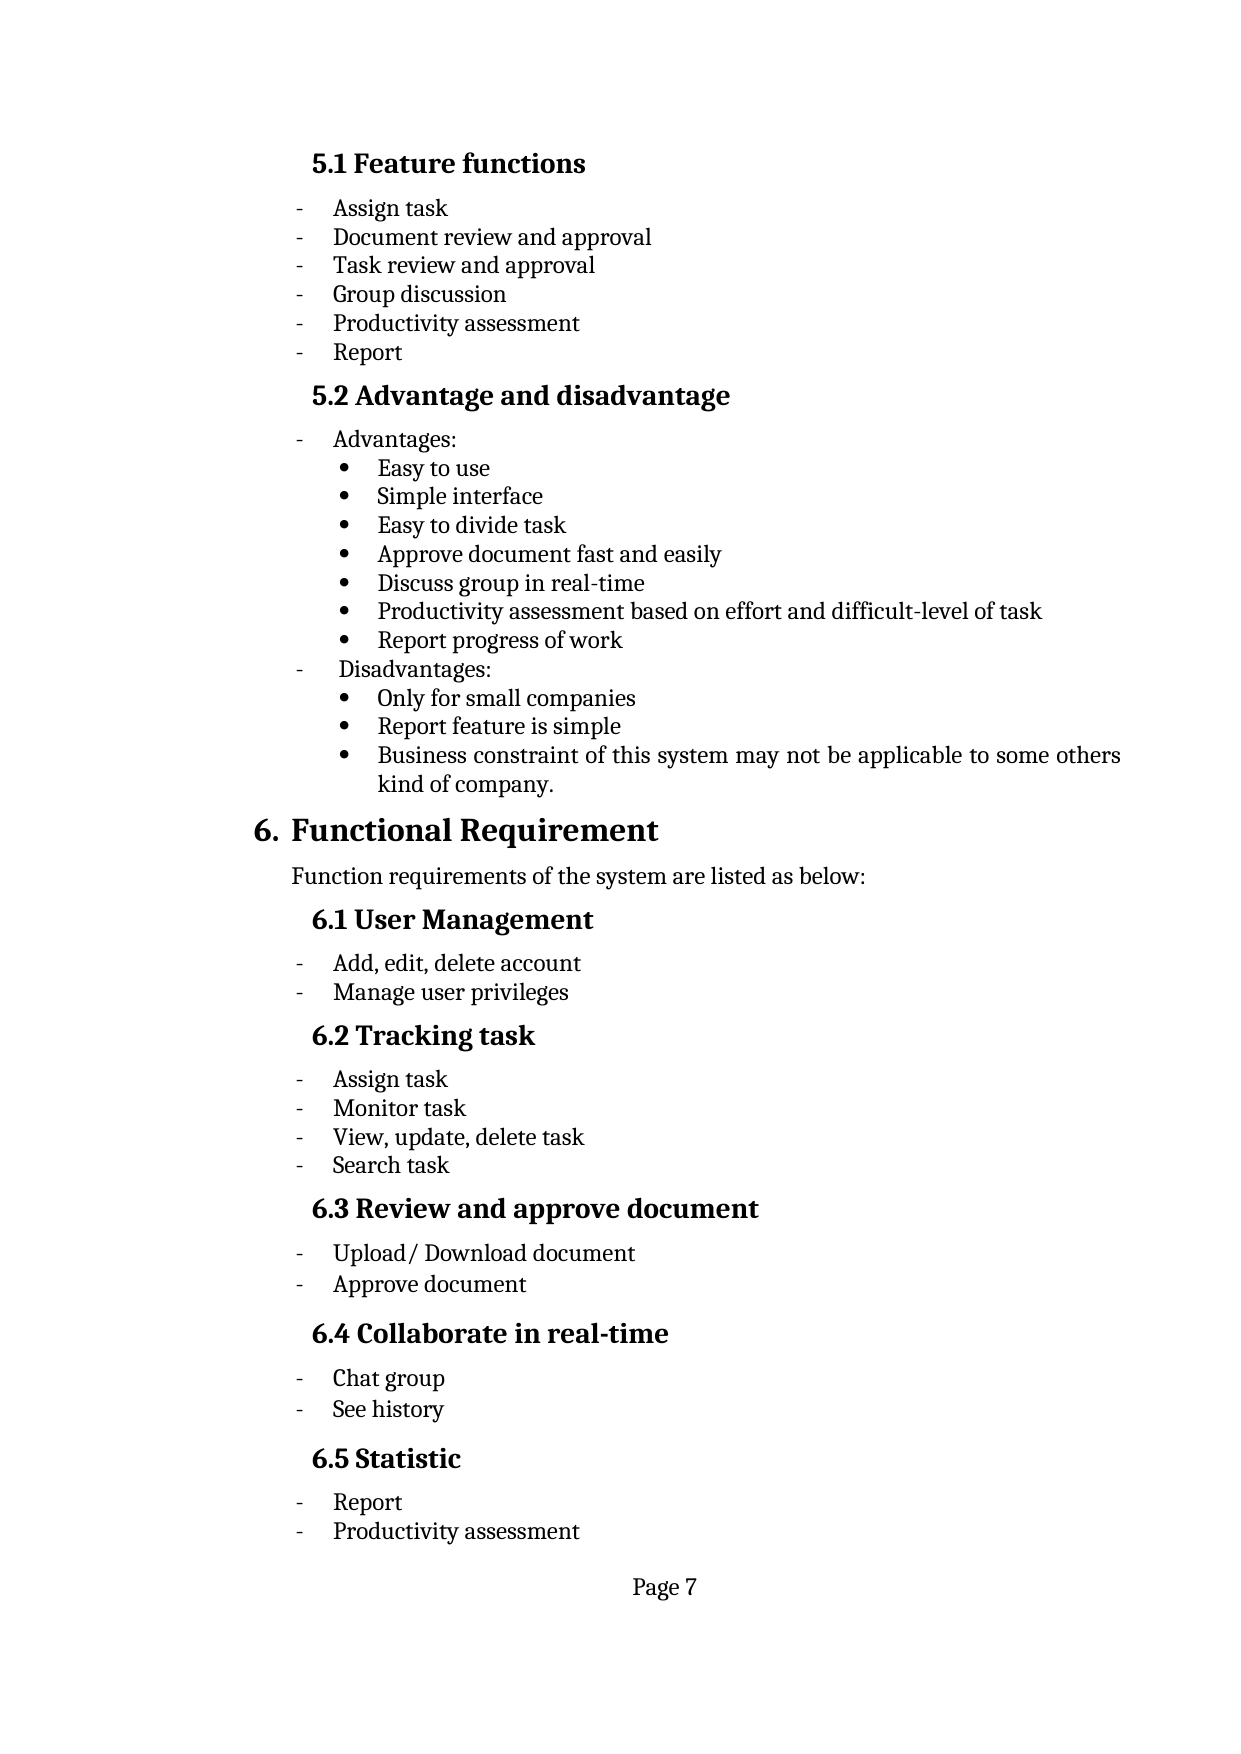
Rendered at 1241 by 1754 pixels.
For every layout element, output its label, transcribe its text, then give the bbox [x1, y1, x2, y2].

list Assign task [295, 1065, 1122, 1094]
subtitle 6.3 Review and approve document [312, 1193, 1122, 1226]
list Report feature is simple [340, 712, 1122, 741]
list Assign task [295, 194, 1122, 222]
subtitle 5.1 Feature functions [312, 148, 1122, 181]
list Chat group [295, 1363, 1122, 1392]
list Productivity assessment based on effort and difficult-level of task [340, 597, 1122, 626]
list Easy to use [340, 453, 1122, 482]
list Report [295, 1488, 1122, 1517]
list Task review and approval [295, 251, 1122, 280]
list Report [295, 337, 1122, 366]
list Group discussion [295, 280, 1122, 309]
list Easy to divide task [340, 511, 1122, 540]
list Document review and approval [295, 222, 1122, 251]
list Manage user privileges [295, 978, 1122, 1007]
list Monitor task [295, 1094, 1122, 1123]
list Productivity assessment [295, 309, 1122, 337]
list Approve document fast and easily [340, 540, 1122, 568]
list Simple interface [340, 482, 1122, 511]
subtitle 6.5 Statistic [312, 1442, 1122, 1476]
subtitle 6.2 Tracking task [312, 1019, 1122, 1053]
list Add, edit, delete account [295, 949, 1122, 978]
list See history [295, 1394, 1122, 1423]
list Search task [295, 1151, 1122, 1180]
list Productivity assessment [295, 1517, 1122, 1546]
subtitle 6.1 User Management [312, 903, 1122, 937]
list Discuss group in real-time [340, 568, 1122, 597]
list Report progress of work [340, 626, 1122, 655]
list Upload/ Download document [295, 1239, 1122, 1267]
subtitle 5.2 Advantage and disadvantage [312, 379, 1122, 412]
text Function requirements of the system are listed as below: [291, 862, 1122, 891]
list Only for small companies [340, 683, 1122, 712]
list Business constraint of this system may not be applicable to some others kind of company. [340, 741, 1122, 798]
list Disadvantages: [295, 655, 1122, 683]
list Approve document [295, 1270, 1122, 1298]
subtitle 6.4 Collaborate in real-time [312, 1317, 1122, 1351]
list Advantages: [295, 425, 1122, 453]
subtitle Functional Requirement [254, 811, 1122, 849]
list View, update, delete task [295, 1123, 1122, 1151]
